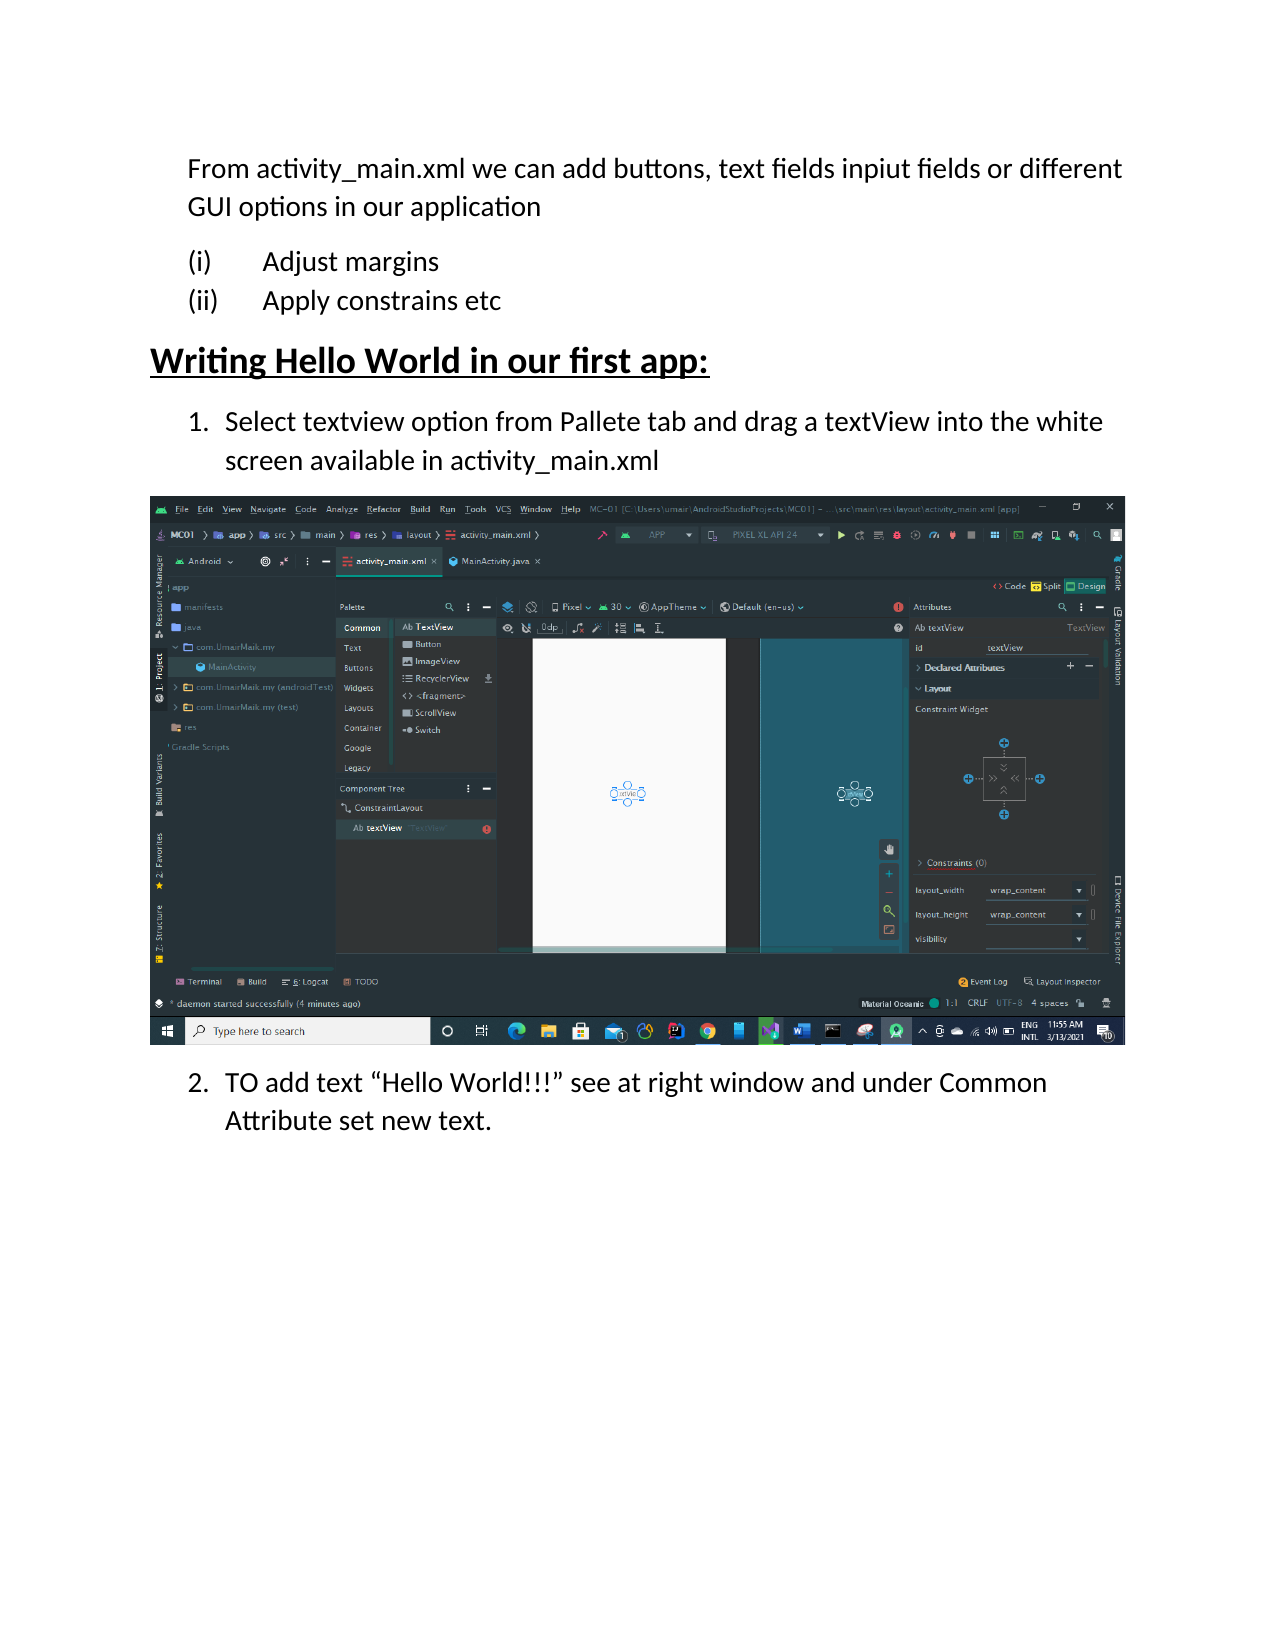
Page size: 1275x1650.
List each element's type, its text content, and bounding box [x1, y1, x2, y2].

text Writing Hello World in our first app: [150, 337, 1125, 383]
picture [150, 496, 1125, 1045]
text From activity_main.xml we can add buttons, text fields inpiut fields or different GUI options in our application [187, 150, 1125, 224]
list Adjust margins [187, 243, 1125, 279]
list TO add text “Hello World!!!” see at right window and under Common Attribute set new text. [187, 1064, 1125, 1138]
list Select textview option from Pallete tab and drag a textView into the white screen available in activity_main.xml [187, 403, 1125, 477]
list Apply constrains etc [187, 282, 1125, 318]
